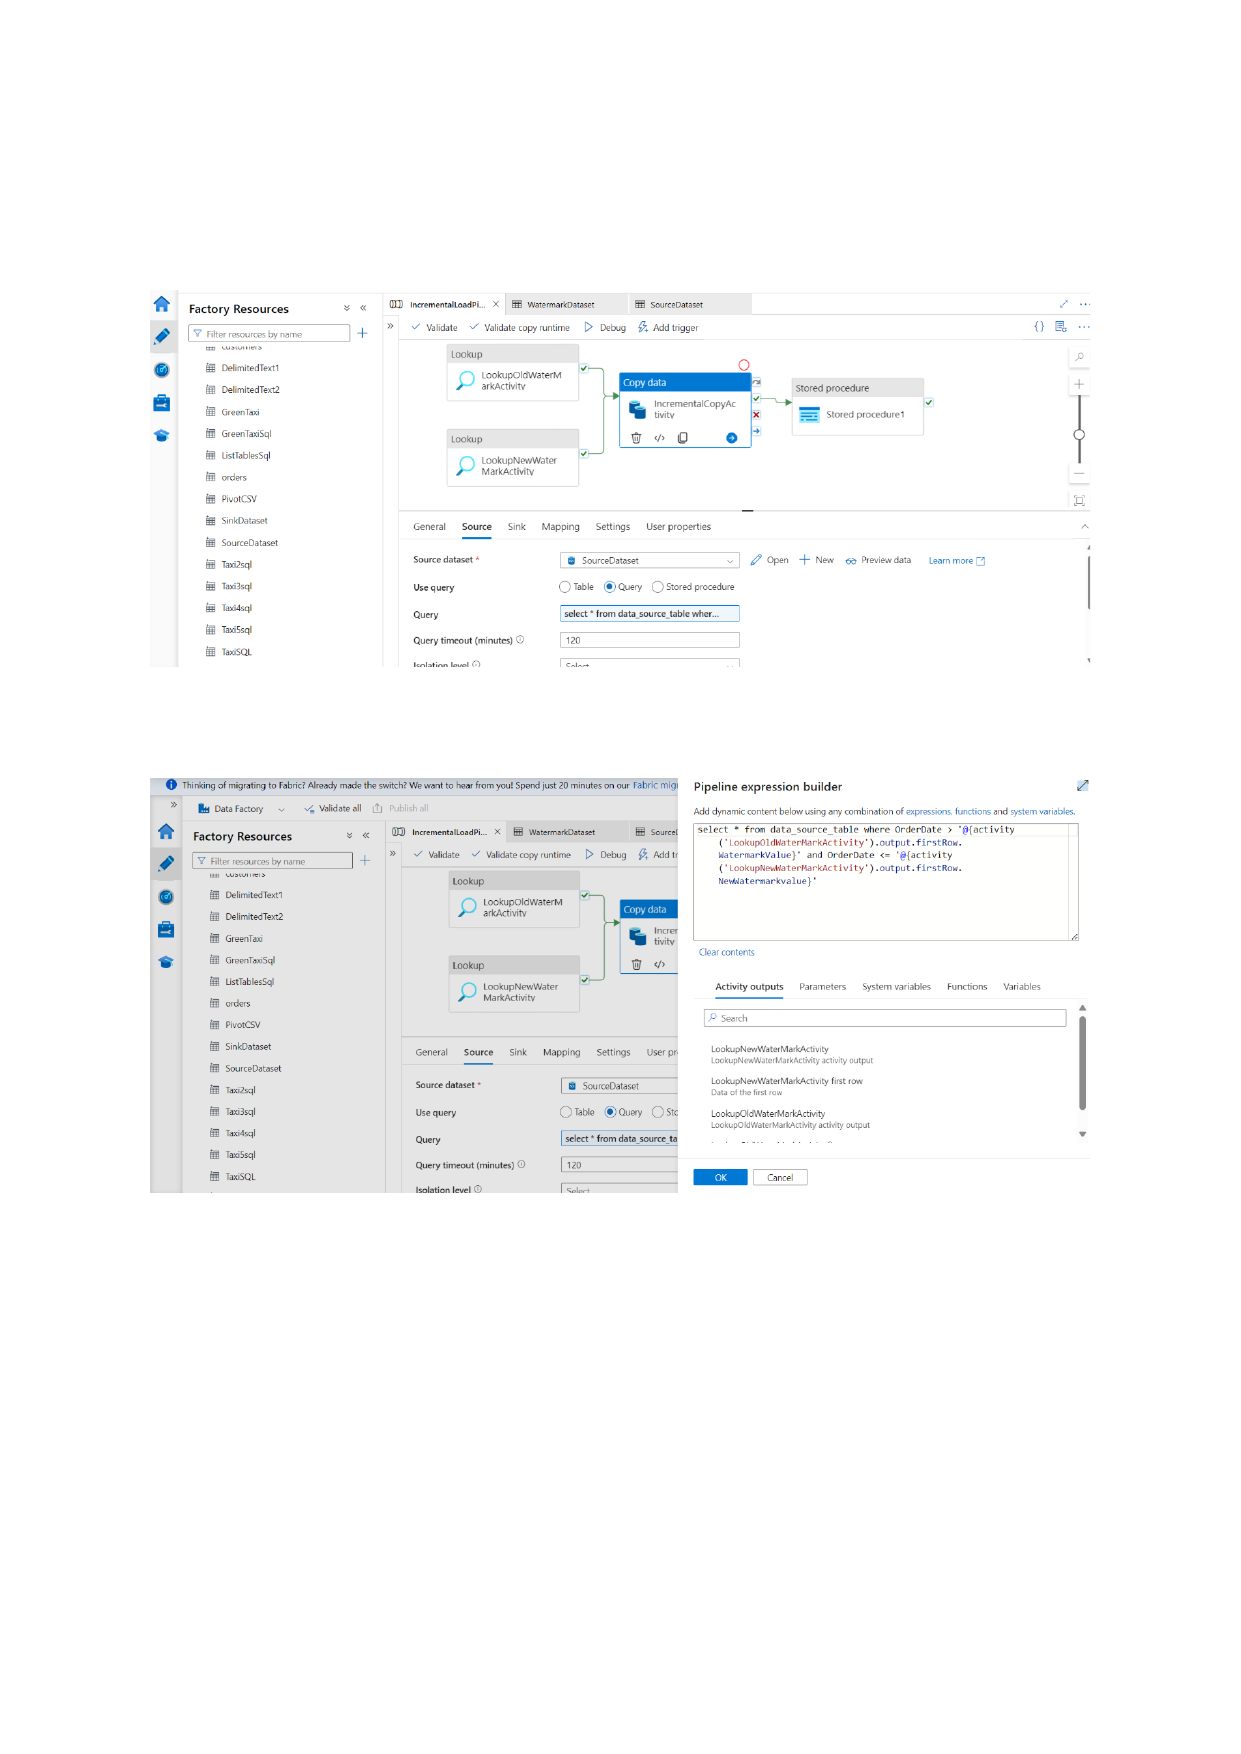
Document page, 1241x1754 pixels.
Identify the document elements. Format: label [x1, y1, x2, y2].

picture [150, 778, 1091, 1193]
picture [150, 290, 1091, 667]
